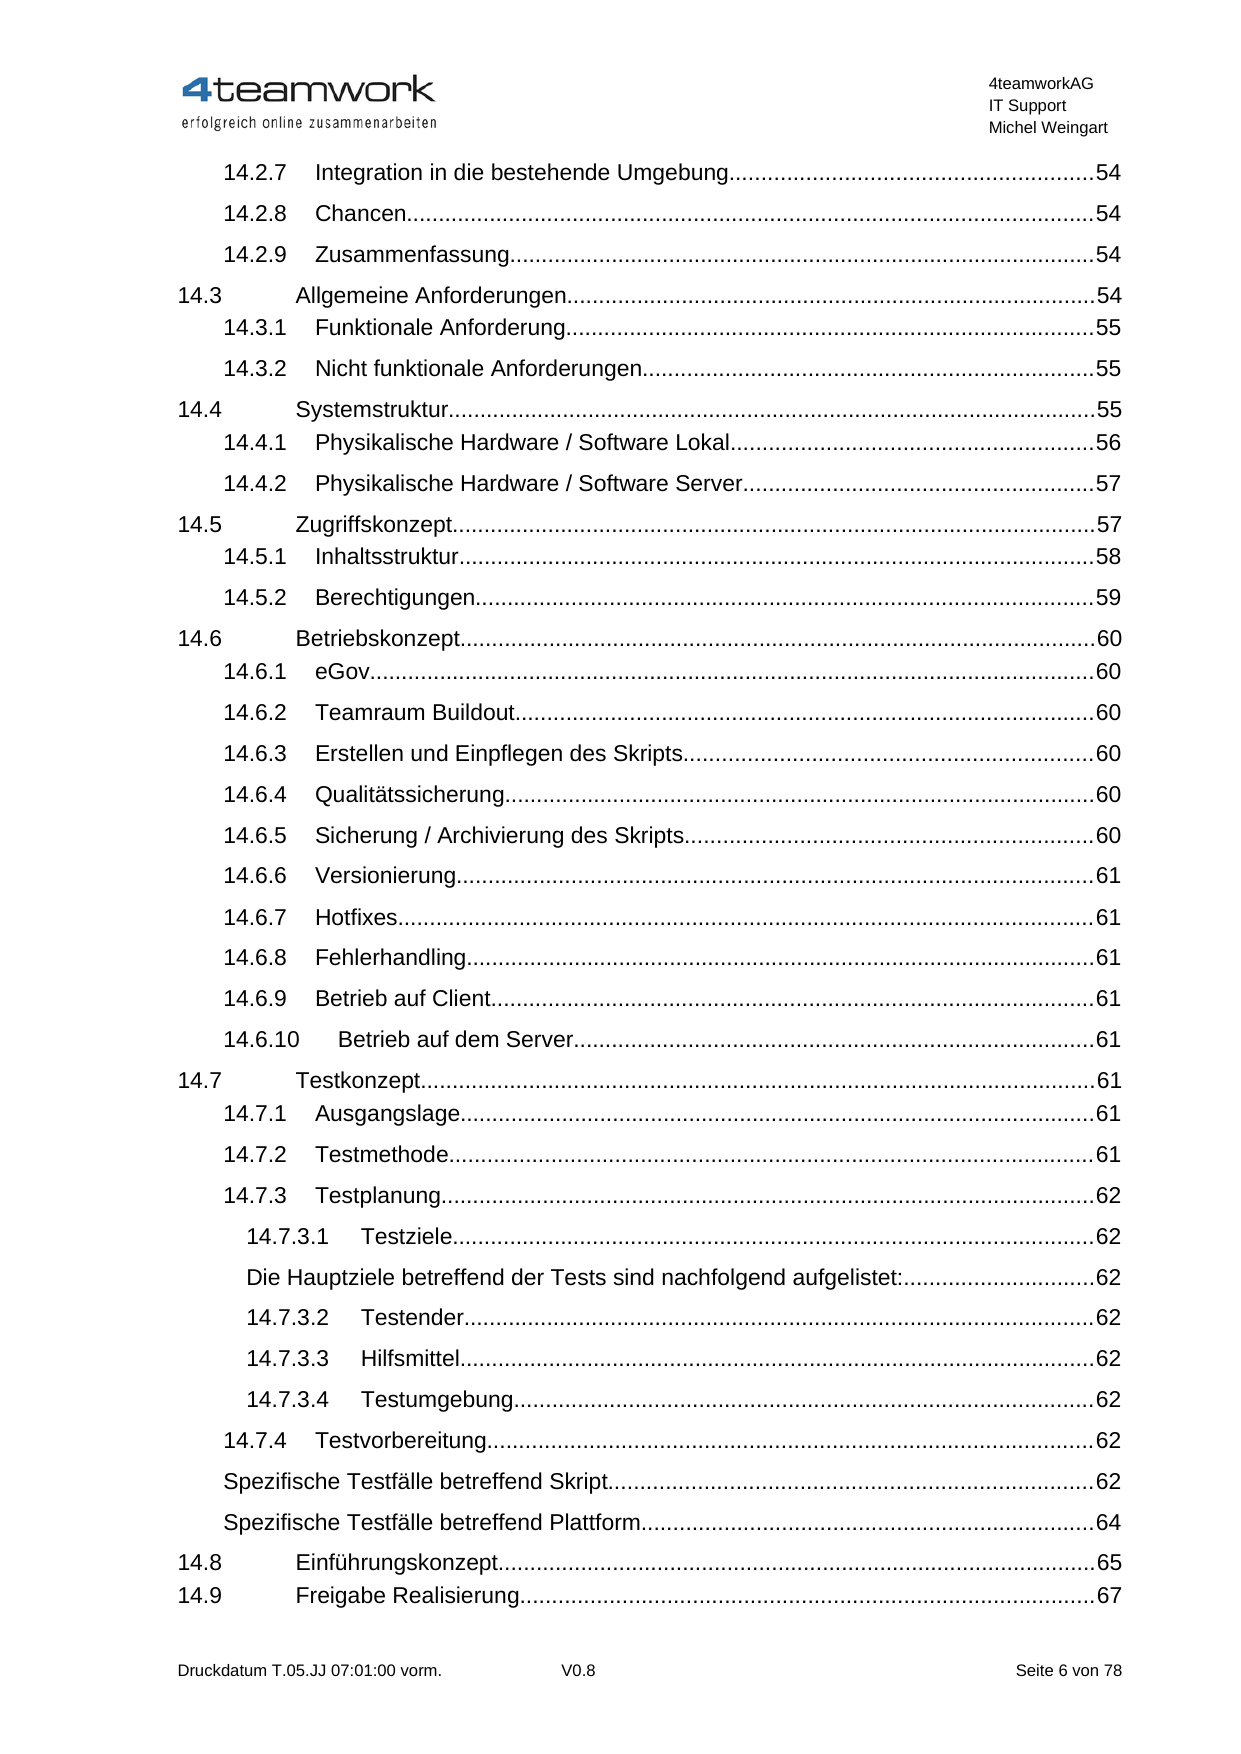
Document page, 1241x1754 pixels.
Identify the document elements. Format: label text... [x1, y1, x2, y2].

text 14.9 Freigabe Realisierung 67 [177, 1582, 1122, 1608]
text 14.8 Einführungskonzept 65 [177, 1549, 1122, 1576]
text 14.7.4 Testvorbereitung 62 [223, 1427, 1122, 1453]
text Spezifische Testfälle betreffend Skript 62 [223, 1468, 1122, 1494]
text 14.4 Systemstruktur 55 [177, 396, 1122, 423]
text 14.6.4 Qualitätssicherung 60 [223, 781, 1122, 807]
text 14.6.10 Betrieb auf dem Server 61 [223, 1026, 1122, 1053]
text 14.2.8 Chancen 54 [223, 200, 1122, 226]
text 14.6 Betriebskonzept 60 [177, 625, 1122, 652]
text 14.6.1 eGov 60 [223, 658, 1122, 684]
text 14.7.3.3 Hilfsmittel 62 [246, 1345, 1122, 1371]
text 14.7.2 Testmethode 61 [223, 1141, 1122, 1167]
text 14.7.1 Ausgangslage 61 [223, 1100, 1122, 1126]
text 14.4.2 Physikalische Hardware / Software Server 57 [223, 470, 1122, 496]
text 14.6.6 Versionierung 61 [223, 862, 1122, 889]
text 14.3 Allgemeine Anforderungen 54 [177, 282, 1122, 308]
text 14.5 Zugriffskonzept 57 [177, 511, 1122, 537]
text Die Hauptziele betreffend der Tests sind nachfolgend aufgelistet: 62 [246, 1263, 1122, 1290]
text 14.6.9 Betrieb auf Client 61 [223, 985, 1122, 1012]
text 14.6.5 Sicherung / Archivierung des Skripts 60 [223, 822, 1122, 848]
text 14.5.1 Inhaltsstruktur 58 [223, 543, 1122, 570]
text 14.3.1 Funktionale Anforderung 55 [223, 314, 1122, 341]
text 14.2.9 Zusammenfassung 54 [223, 241, 1122, 267]
picture [177, 69, 440, 134]
text 14.7.3.2 Testender 62 [246, 1304, 1122, 1331]
text Spezifische Testfälle betreffend Plattform 64 [223, 1508, 1122, 1535]
text 14.2.7 Integration in die bestehende Umgebung 54 [223, 159, 1122, 185]
text 14.5.2 Berechtigungen 59 [223, 584, 1122, 611]
text 14.6.3 Erstellen und Einpflegen des Skripts 60 [223, 740, 1122, 766]
text 14.6.2 Teamraum Buildout 60 [223, 699, 1122, 725]
text 14.7.3.4 Testumgebung 62 [246, 1386, 1122, 1412]
text 14.7 Testkonzept. 61 [177, 1067, 1122, 1093]
text 14.7.3 Testplanung 62 [223, 1182, 1122, 1208]
text 14.3.2 Nicht funktionale Anforderungen 55 [223, 355, 1122, 382]
text 14.7.3.1 Testziele 62 [246, 1223, 1122, 1249]
text 14.6.7 Hotfixes 61 [223, 903, 1122, 930]
text 14.4.1 Physikalische Hardware / Software Lokal 56 [223, 429, 1122, 455]
text 14.6.8 Fehlerhandling 61 [223, 944, 1122, 971]
